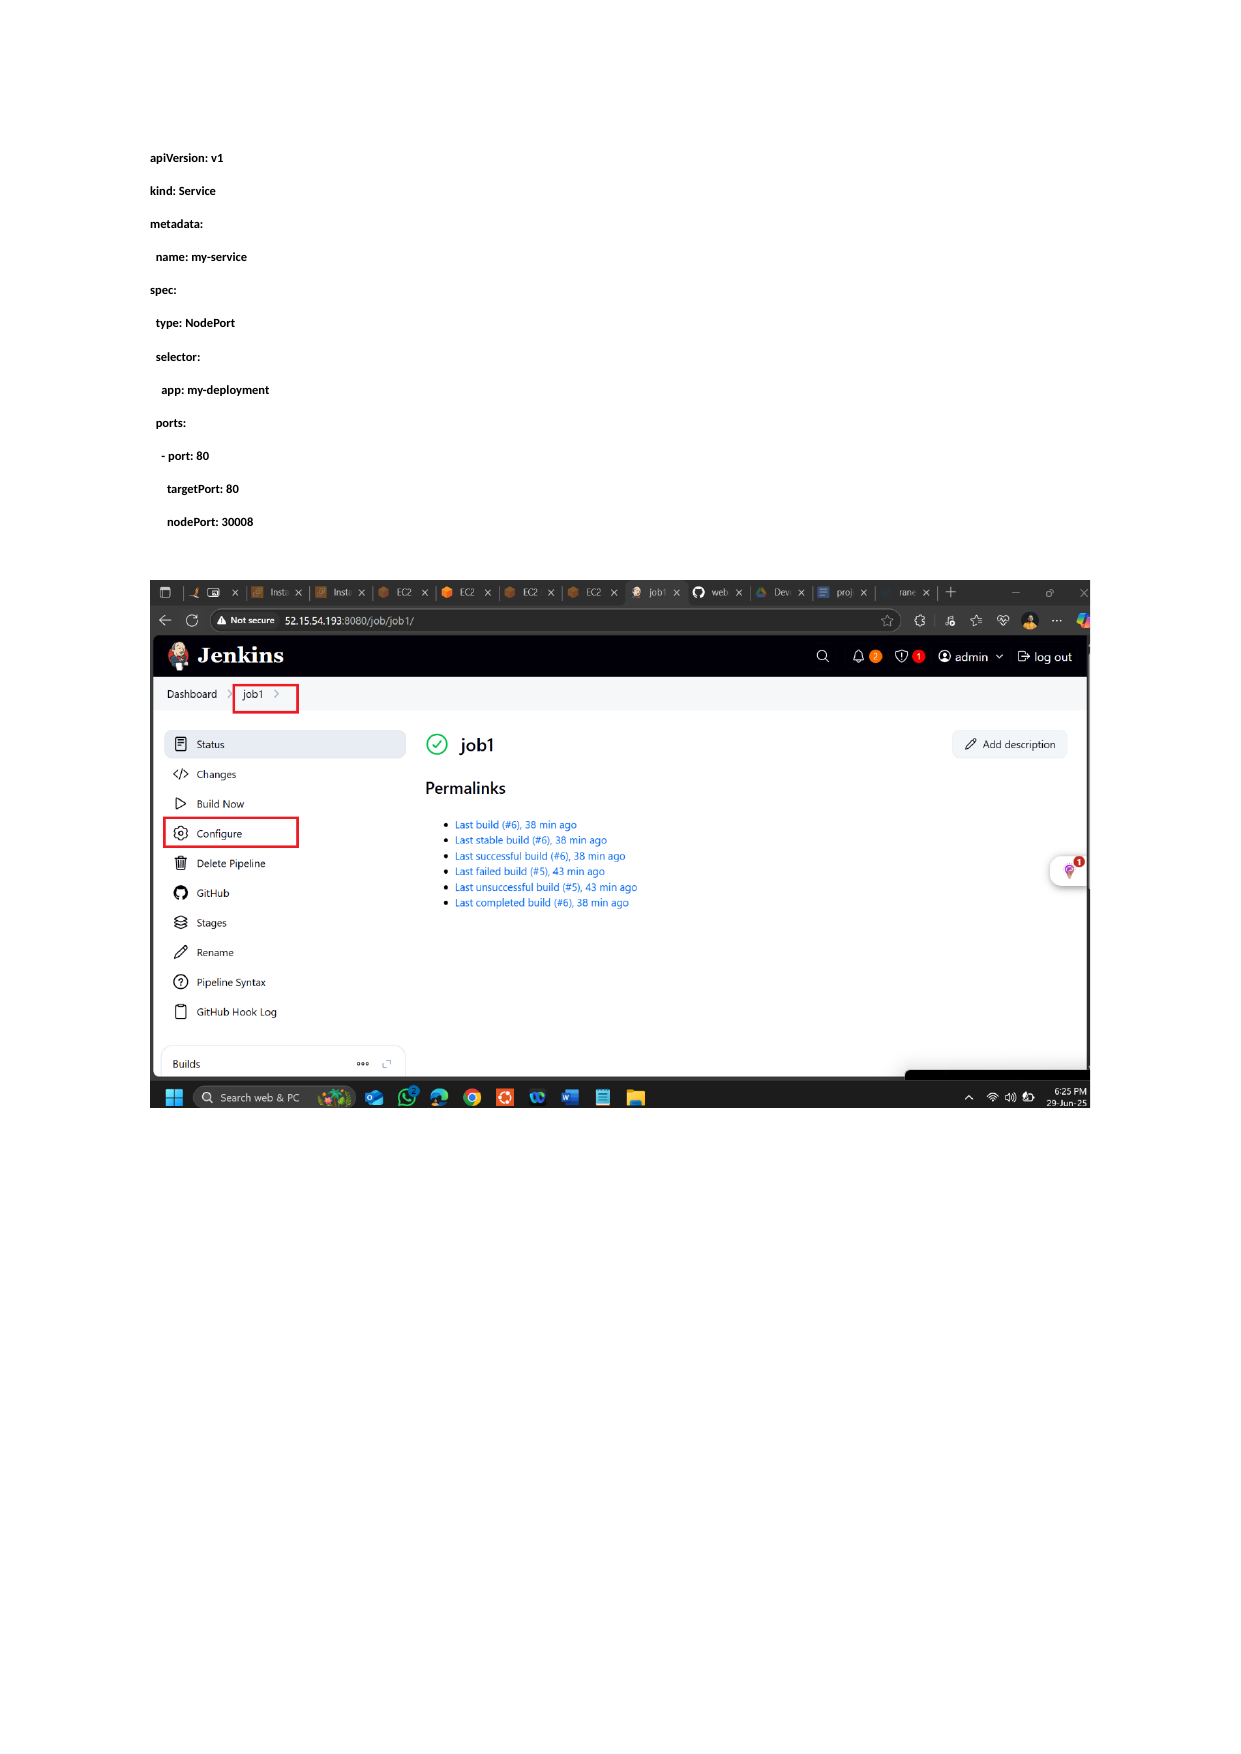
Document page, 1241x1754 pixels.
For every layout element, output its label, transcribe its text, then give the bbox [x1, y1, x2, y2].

picture [150, 580, 1091, 1108]
text - port: 80 [150, 448, 1090, 463]
text spec: [150, 282, 1090, 298]
text selector: [150, 349, 1090, 364]
text name: my-service [150, 249, 1090, 265]
text ports: [150, 415, 1090, 430]
text apiVersion: v1 [150, 150, 1090, 165]
text app: my-deployment [150, 382, 1090, 397]
text targetPort: 80 [150, 481, 1090, 497]
text kind: Service [150, 183, 1090, 198]
text metadata: [150, 216, 1090, 232]
text nodePort: 30008 [150, 514, 1090, 530]
text type: NodePort [150, 316, 1090, 331]
